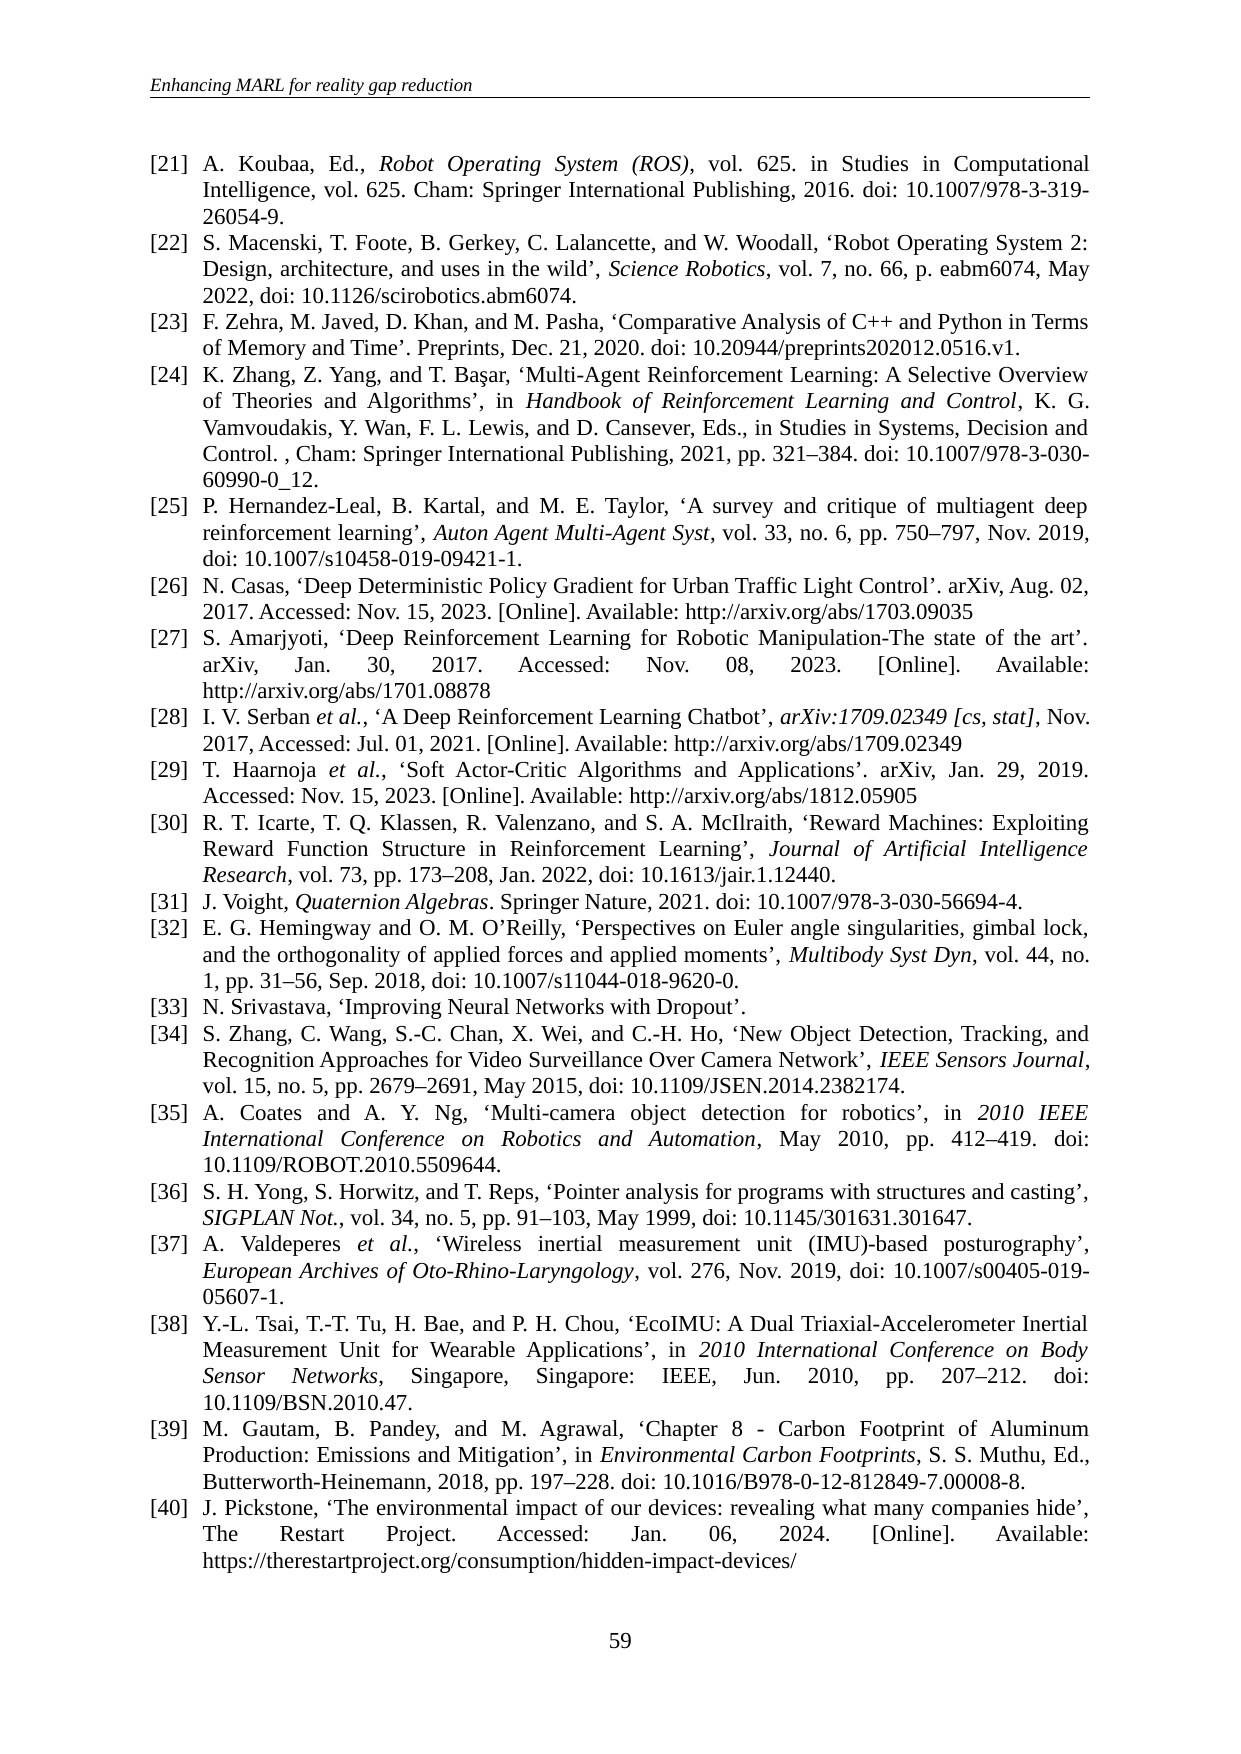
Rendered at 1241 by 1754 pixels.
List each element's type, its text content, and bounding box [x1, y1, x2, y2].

text [21] A. Koubaa, Ed., Robot Operating System (ROS), vol. 625. in Studies in Computational Intelligence, vol. 625. Cham: Springer International Publishing, 2016. doi: 10.1007/978-3-319-26054-9. [150, 150, 1090, 229]
text [22] S. Macenski, T. Foote, B. Gerkey, C. Lalancette, and W. Woodall, ‘Robot Operating System 2: Design, architecture, and uses in the wild’, Science Robotics, vol. 7, no. 66, p. eabm6074, May 2022, doi: 10.1126/scirobotics.abm6074. [150, 229, 1090, 308]
text [34] S. Zhang, C. Wang, S.-C. Chan, X. Wei, and C.-H. Ho, ‘New Object Detection, Tracking, and Recognition Approaches for Video Surveillance Over Camera Network’, IEEE Sensors Journal, vol. 15, no. 5, pp. 2679–2691, May 2015, doi: 10.1109/JSEN.2014.2382174. [150, 1020, 1090, 1099]
text [24] K. Zhang, Z. Yang, and T. Başar, ‘Multi-Agent Reinforcement Learning: A Selective Overview of Theories and Algorithms’, in Handbook of Reinforcement Learning and Control, K. G. Vamvoudakis, Y. Wan, F. L. Lewis, and D. Cansever, Eds., in Studies in Systems, Decision and Control. , Cham: Springer International Publishing, 2021, pp. 321–384. doi: 10.1007/978-3-030-60990-0_12. [150, 361, 1090, 493]
text [26] N. Casas, ‘Deep Deterministic Policy Gradient for Urban Traffic Light Control’. arXiv, Aug. 02, 2017. Accessed: Nov. 15, 2023. [Online]. Available: http://arxiv.org/abs/1703.09035 [150, 572, 1090, 624]
text [36] S. H. Yong, S. Horwitz, and T. Reps, ‘Pointer analysis for programs with structures and casting’, SIGPLAN Not., vol. 34, no. 5, pp. 91–103, May 1999, doi: 10.1145/301631.301647. [150, 1178, 1090, 1231]
text [38] Y.-L. Tsai, T.-T. Tu, H. Bae, and P. H. Chou, ‘EcoIMU: A Dual Triaxial-Accelerometer Inertial Measurement Unit for Wearable Applications’, in 2010 International Conference on Body Sensor Networks, Singapore, Singapore: IEEE, Jun. 2010, pp. 207–212. doi: 10.1109/BSN.2010.47. [150, 1309, 1090, 1415]
text [39] M. Gautam, B. Pandey, and M. Agrawal, ‘Chapter 8 - Carbon Footprint of Aluminum Production: Emissions and Mitigation’, in Environmental Carbon Footprints, S. S. Muthu, Ed., Butterworth-Heinemann, 2018, pp. 197–228. doi: 10.1016/B978-0-12-812849-7.00008-8. [150, 1415, 1090, 1494]
text [35] A. Coates and A. Y. Ng, ‘Multi-camera object detection for robotics’, in 2010 IEEE International Conference on Robotics and Automation, May 2010, pp. 412–419. doi: 10.1109/ROBOT.2010.5509644. [150, 1099, 1090, 1178]
text [30] R. T. Icarte, T. Q. Klassen, R. Valenzano, and S. A. McIlraith, ‘Reward Machines: Exploiting Reward Function Structure in Reinforcement Learning’, Journal of Artificial Intelligence Research, vol. 73, pp. 173–208, Jan. 2022, doi: 10.1613/jair.1.12440. [150, 809, 1090, 888]
text [32] E. G. Hemingway and O. M. O’Reilly, ‘Perspectives on Euler angle singularities, gimbal lock, and the orthogonality of applied forces and applied moments’, Multibody Syst Dyn, vol. 44, no. 1, pp. 31–56, Sep. 2018, doi: 10.1007/s11044-018-9620-0. [150, 914, 1090, 993]
text [31] J. Voight, Quaternion Algebras. Springer Nature, 2021. doi: 10.1007/978-3-030-56694-4. [150, 888, 1090, 914]
text [28] I. V. Serban et al., ‘A Deep Reinforcement Learning Chatbot’, arXiv:1709.02349 [cs, stat], Nov. 2017, Accessed: Jul. 01, 2021. [Online]. Available: http://arxiv.org/abs/1709.02349 [150, 703, 1090, 756]
text [37] A. Valdeperes et al., ‘Wireless inertial measurement unit (IMU)-based posturography’, European Archives of Oto-Rhino-Laryngology, vol. 276, Nov. 2019, doi: 10.1007/s00405-019-05607-1. [150, 1231, 1090, 1309]
text [40] J. Pickstone, ‘The environmental impact of our devices: revealing what many companies hide’, The Restart Project. Accessed: Jan. 06, 2024. [Online]. Available: https://therestartproject.org/consumption/hidden-impact-devices/ [150, 1494, 1090, 1573]
text [25] P. Hernandez-Leal, B. Kartal, and M. E. Taylor, ‘A survey and critique of multiagent deep reinforcement learning’, Auton Agent Multi-Agent Syst, vol. 33, no. 6, pp. 750–797, Nov. 2019, doi: 10.1007/s10458-019-09421-1. [150, 493, 1090, 572]
text [33] N. Srivastava, ‘Improving Neural Networks with Dropout’. [150, 993, 1090, 1020]
text [23] F. Zehra, M. Javed, D. Khan, and M. Pasha, ‘Comparative Analysis of C++ and Python in Terms of Memory and Time’. Preprints, Dec. 21, 2020. doi: 10.20944/preprints202012.0516.v1. [150, 308, 1090, 361]
text [27] S. Amarjyoti, ‘Deep Reinforcement Learning for Robotic Manipulation-The state of the art’. arXiv, Jan. 30, 2017. Accessed: Nov. 08, 2023. [Online]. Available: http://arxiv.org/abs/1701.08878 [150, 624, 1090, 703]
text [29] T. Haarnoja et al., ‘Soft Actor-Critic Algorithms and Applications’. arXiv, Jan. 29, 2019. Accessed: Nov. 15, 2023. [Online]. Available: http://arxiv.org/abs/1812.05905 [150, 756, 1090, 809]
